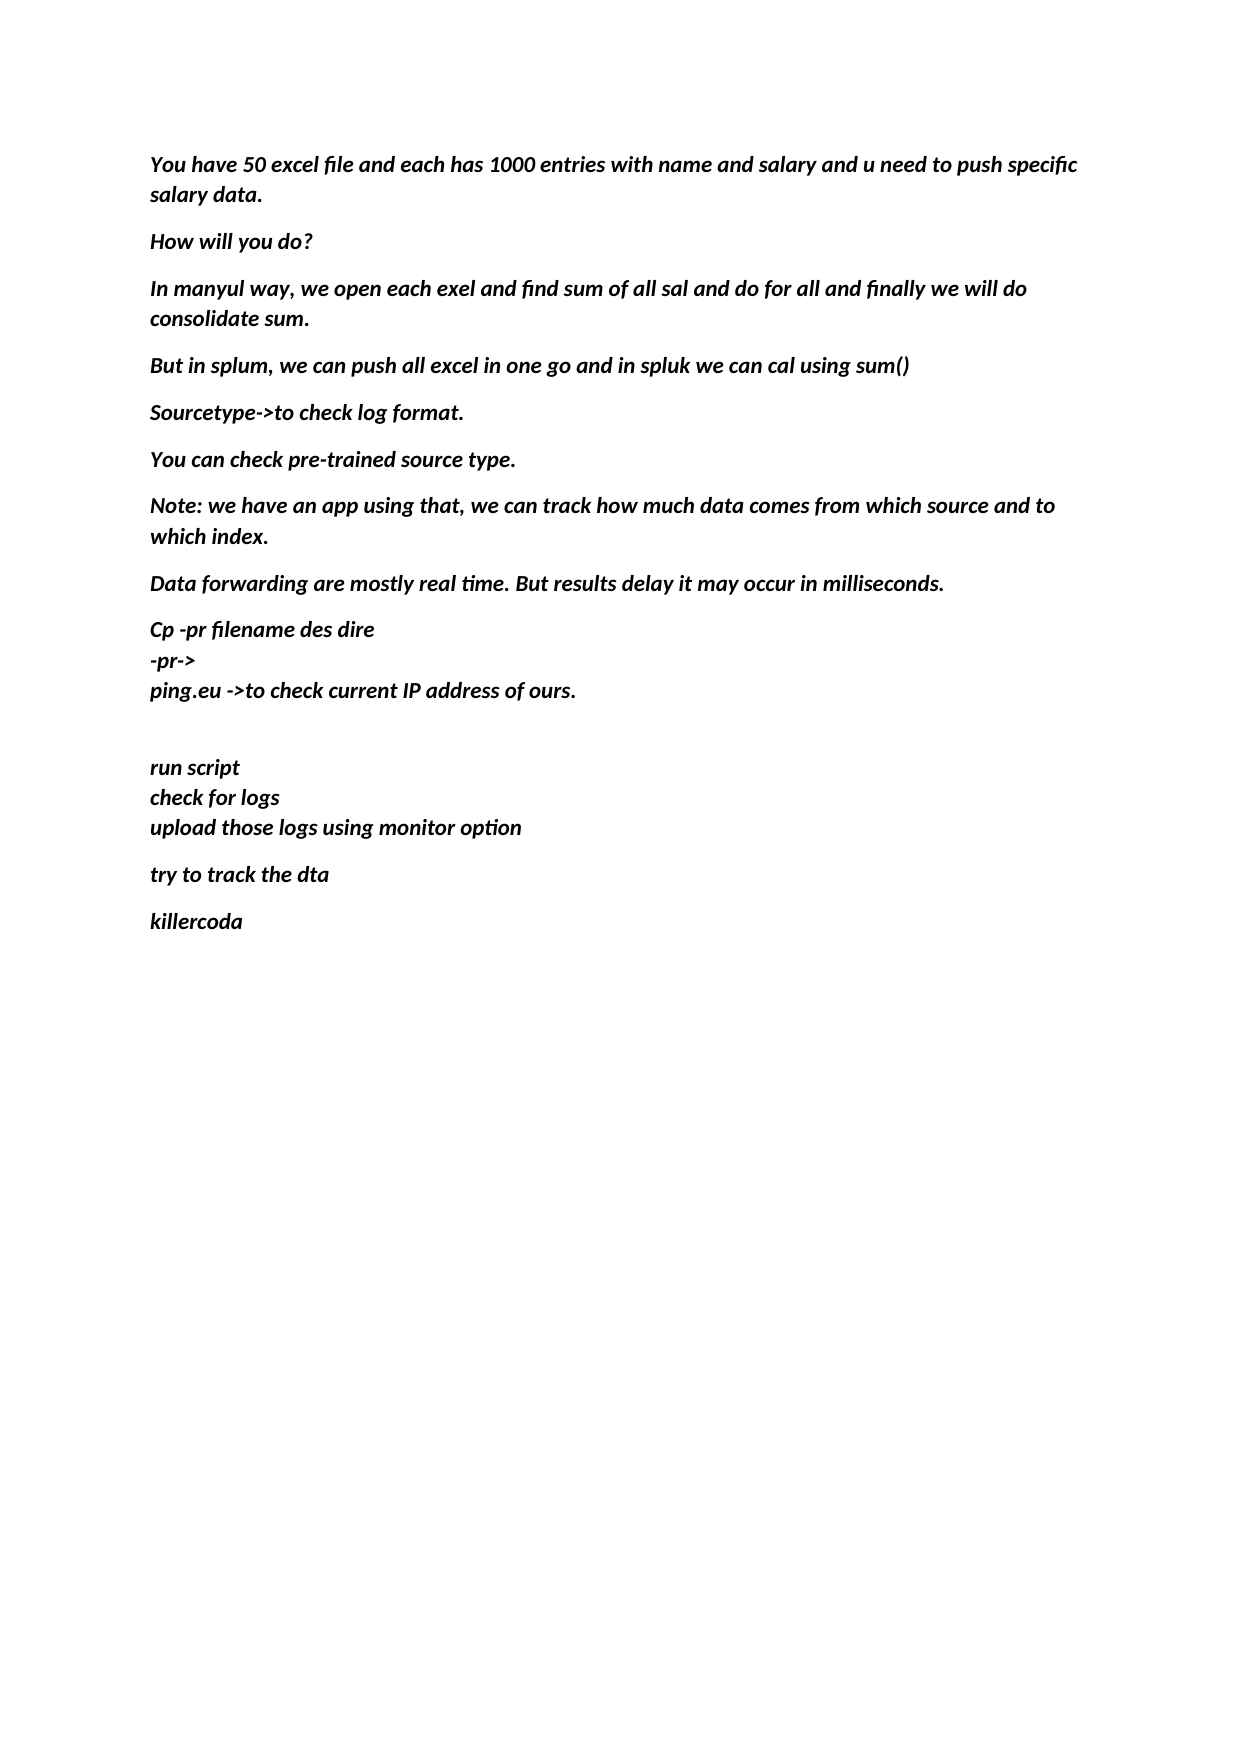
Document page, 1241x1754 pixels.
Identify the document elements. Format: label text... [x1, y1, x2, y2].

text In manyul way, we open each exel and find sum of all sal and do for all and finally we will do consolidate sum. [150, 274, 1090, 332]
text But in splum, we can push all excel in one go and in spluk we can cal using sum() [150, 351, 1090, 379]
text You can check pre-trained source type. [150, 445, 1090, 473]
text Cp -pr filename des dire -pr-> ping.eu ->to check current IP address of ours. [150, 616, 1090, 704]
text How will you do? [150, 227, 1090, 255]
text Data forwarding are mostly real time. But results delay it may occur in milliseconds. [150, 569, 1090, 597]
text You have 50 excel file and each has 1000 entries with name and salary and u need to push specific salary data. [150, 150, 1090, 208]
text try to track the dta [150, 860, 1090, 888]
text killercoda [150, 907, 1090, 935]
text Sourcetype->to check log format. [150, 398, 1090, 426]
text Note: we have an app using that, we can track how much data comes from which source and to which index. [150, 492, 1090, 550]
text run script check for logs upload those logs using monitor option [150, 723, 1090, 842]
